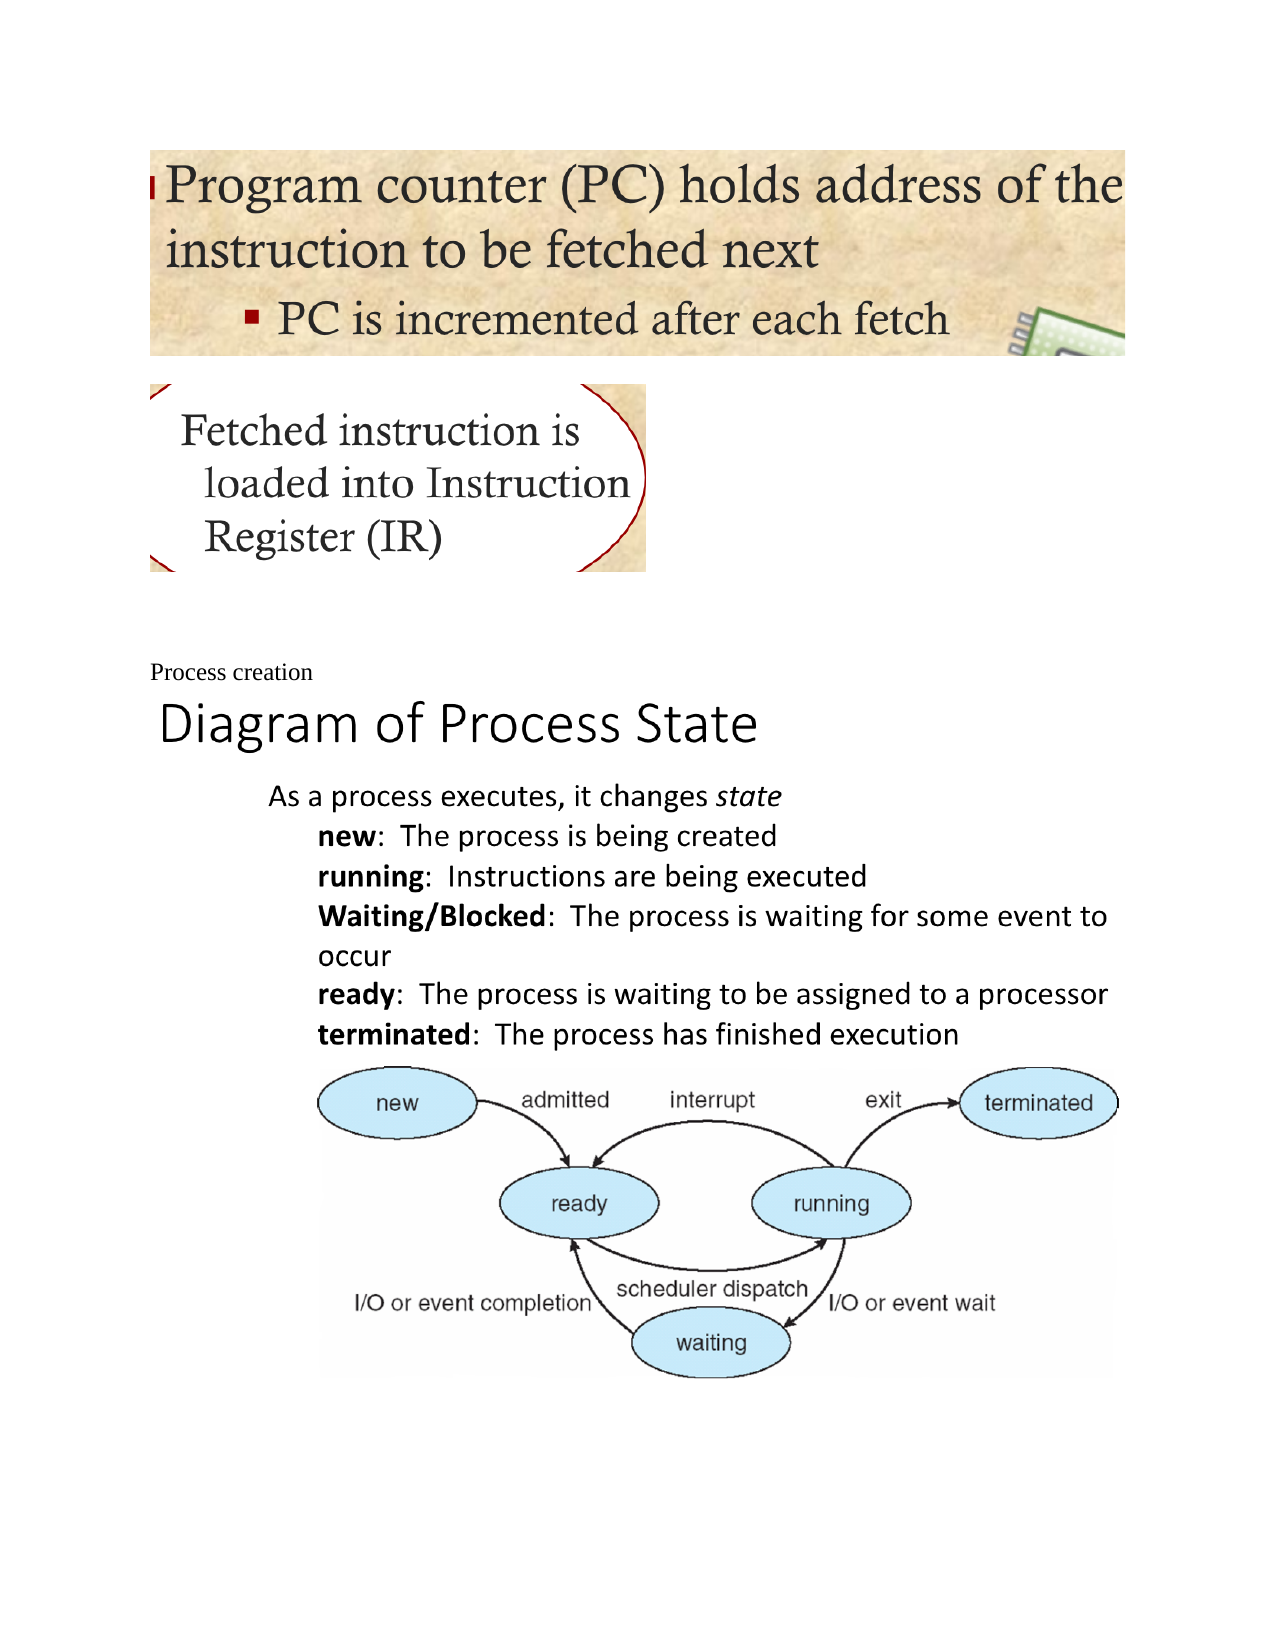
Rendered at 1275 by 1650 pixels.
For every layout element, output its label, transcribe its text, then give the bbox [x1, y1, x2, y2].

picture [150, 384, 646, 572]
picture [150, 150, 1125, 356]
picture [150, 686, 1125, 1384]
text Process creation [150, 657, 1125, 686]
